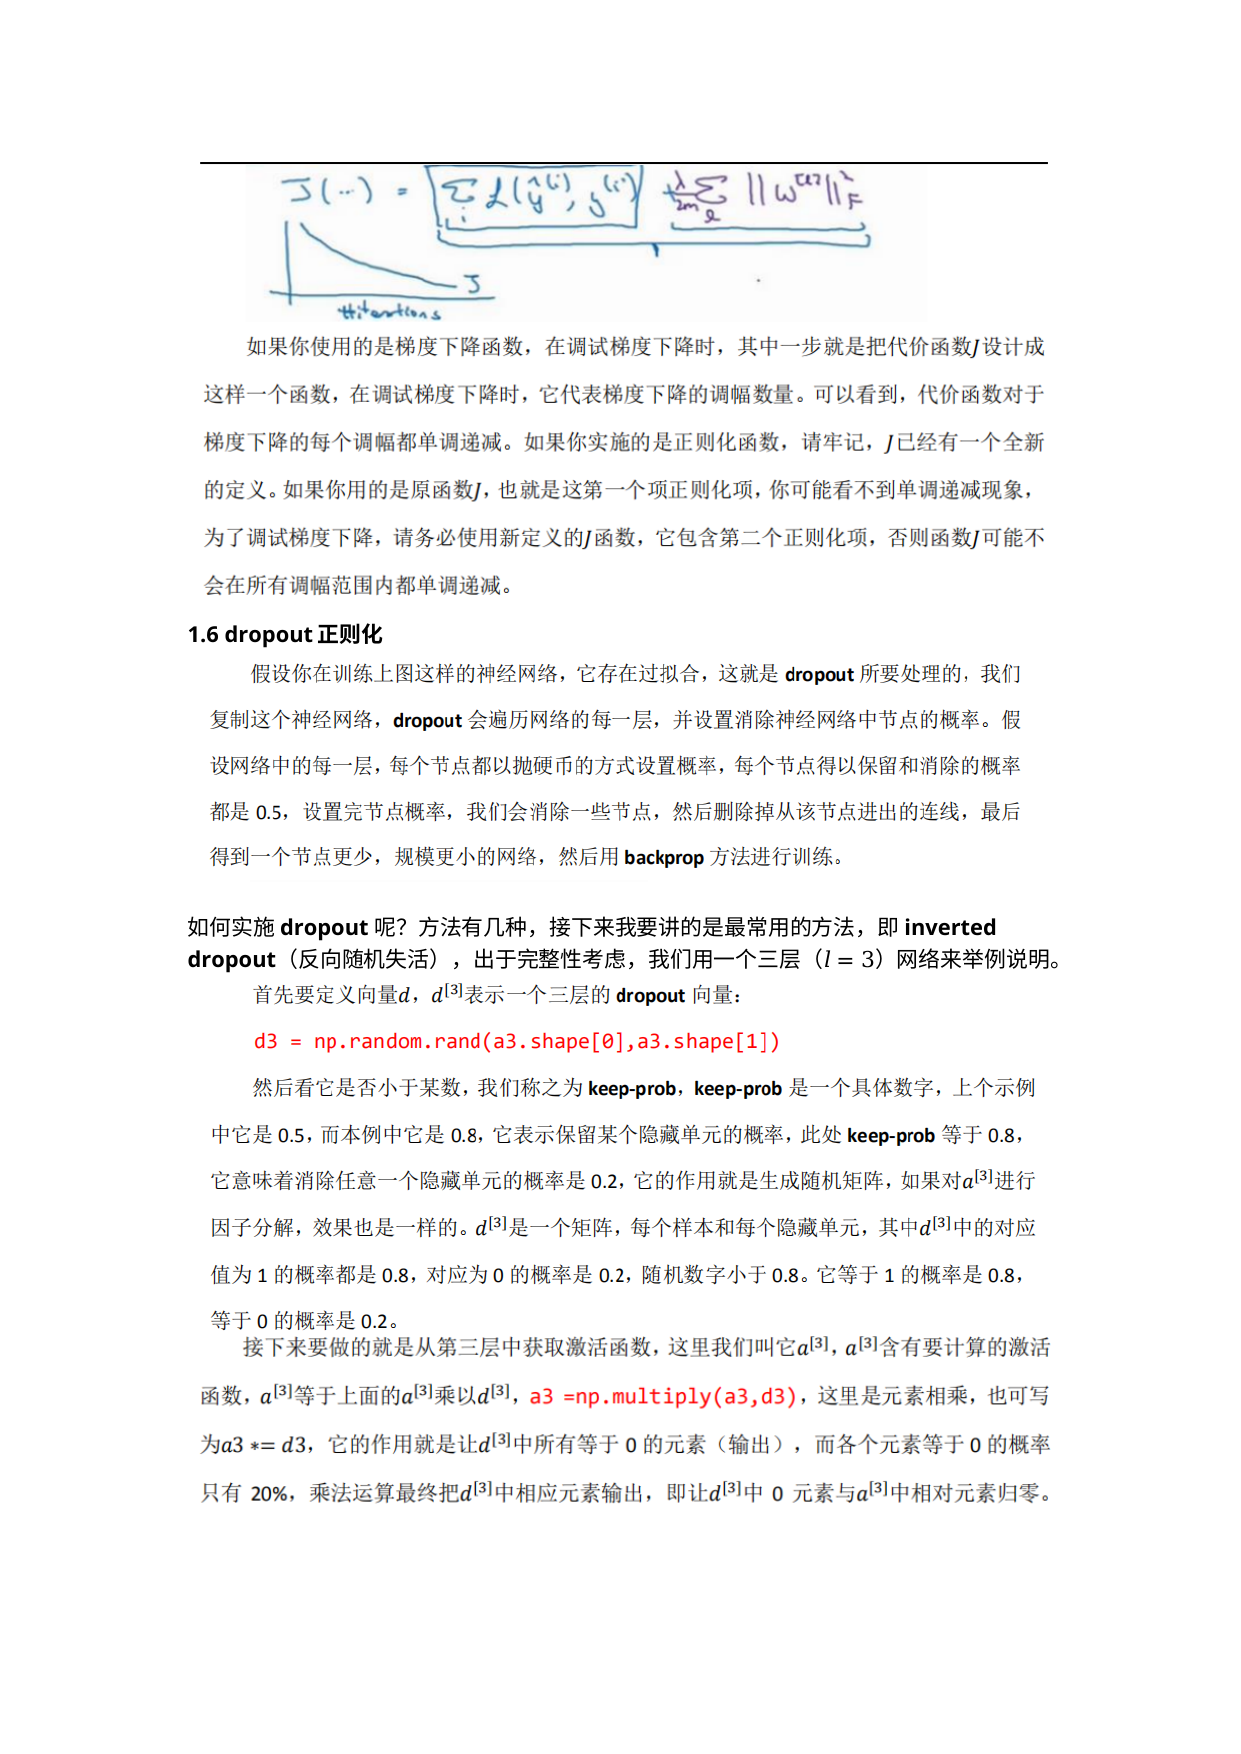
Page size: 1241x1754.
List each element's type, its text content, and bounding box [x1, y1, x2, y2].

text 1.6 dropout正则化 [187, 617, 1053, 649]
picture [187, 1332, 1053, 1513]
picture [187, 162, 1053, 601]
picture [187, 974, 1053, 1331]
picture [187, 649, 1053, 882]
text dropout（反向随机失活），出于完整性考虑，我们用一个三层（𝑙 = 3）网络来举例说明。 [187, 942, 1053, 974]
text 如何实施 dropout 呢？方法有几种，接下来我要讲的是最常用的方法，即 inverted [187, 882, 1053, 942]
